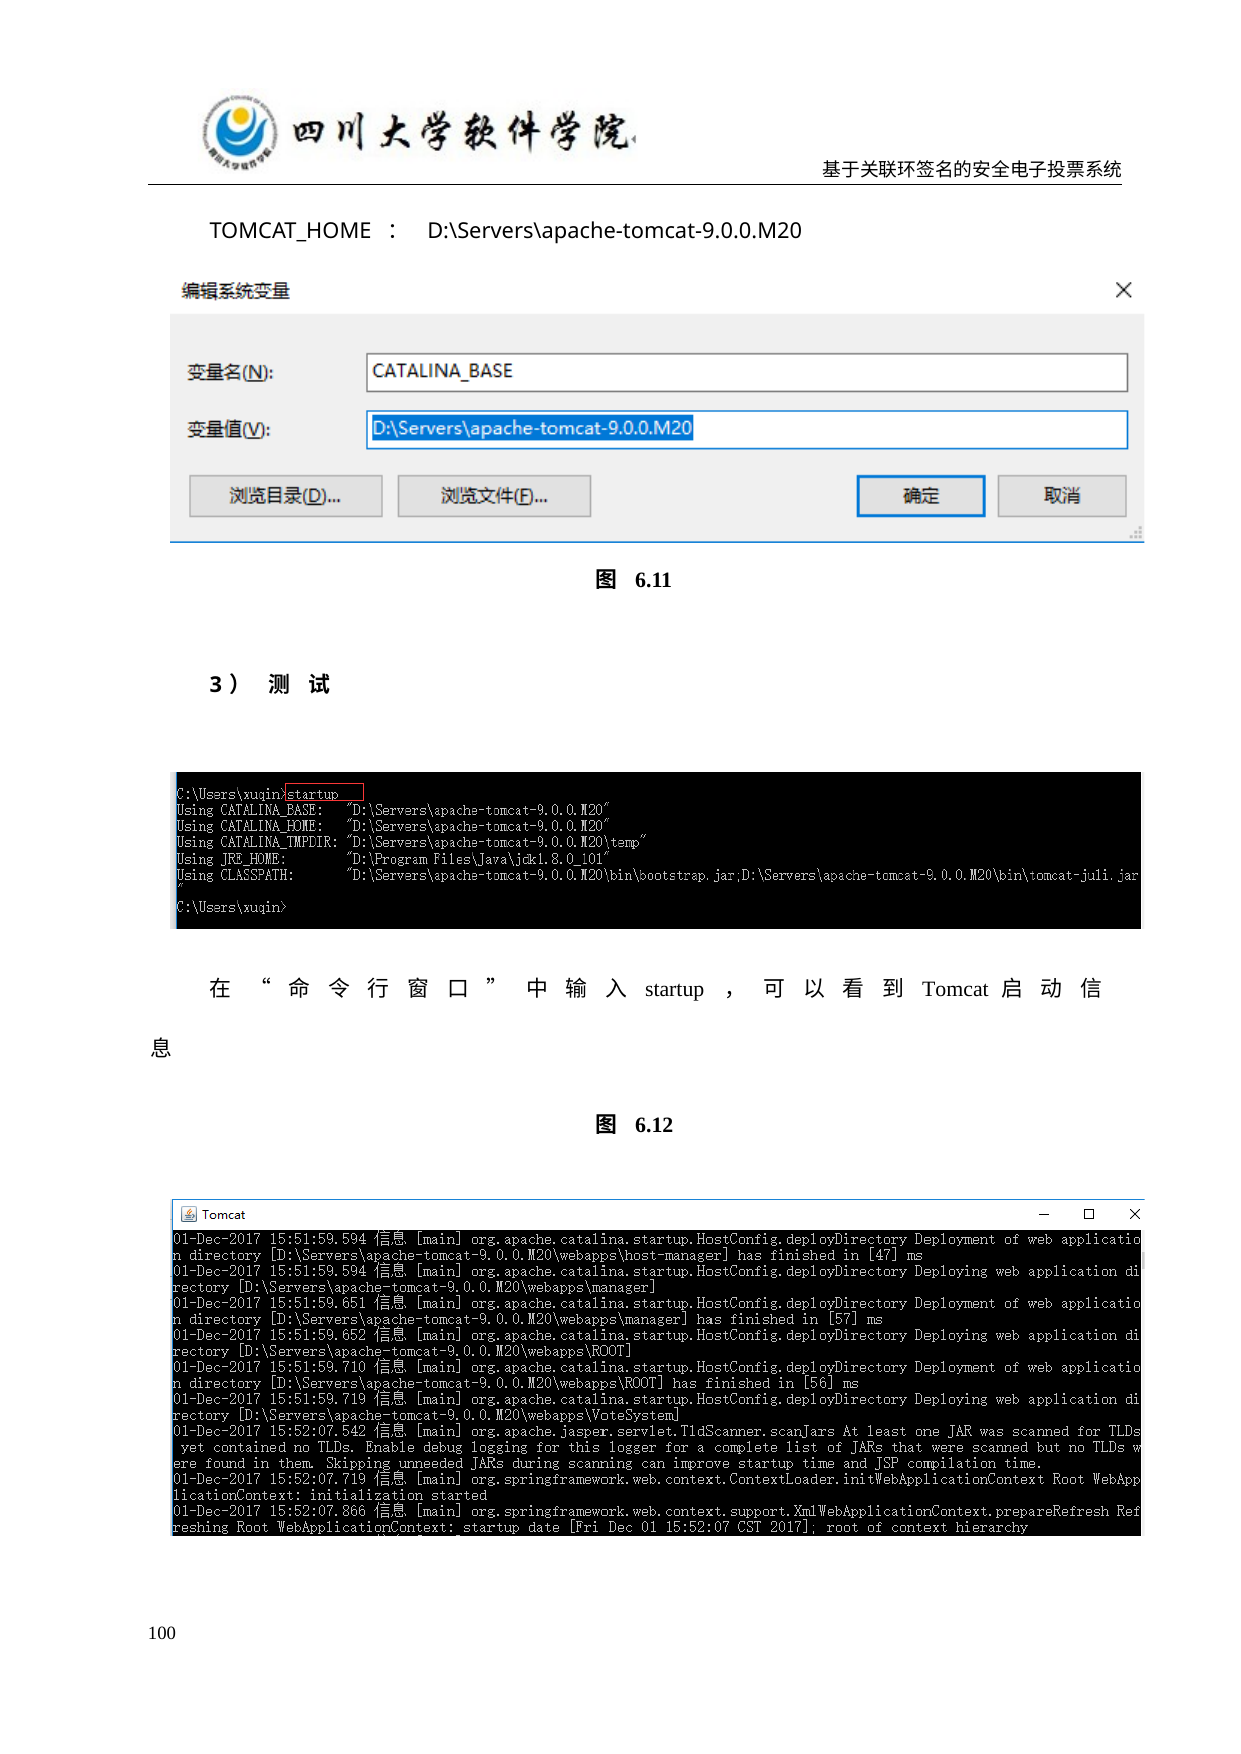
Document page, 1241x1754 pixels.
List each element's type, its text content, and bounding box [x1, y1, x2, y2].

text 图6.12 [150, 1093, 1120, 1153]
picture [170, 772, 1145, 929]
picture [170, 272, 1145, 543]
picture [170, 1199, 1145, 1536]
picture [197, 88, 639, 177]
text TOMCAT_HOME：D:\Servers\apache-tomcat-9.0.0.M20 [150, 198, 1120, 259]
text 3）测试 [150, 653, 1120, 714]
